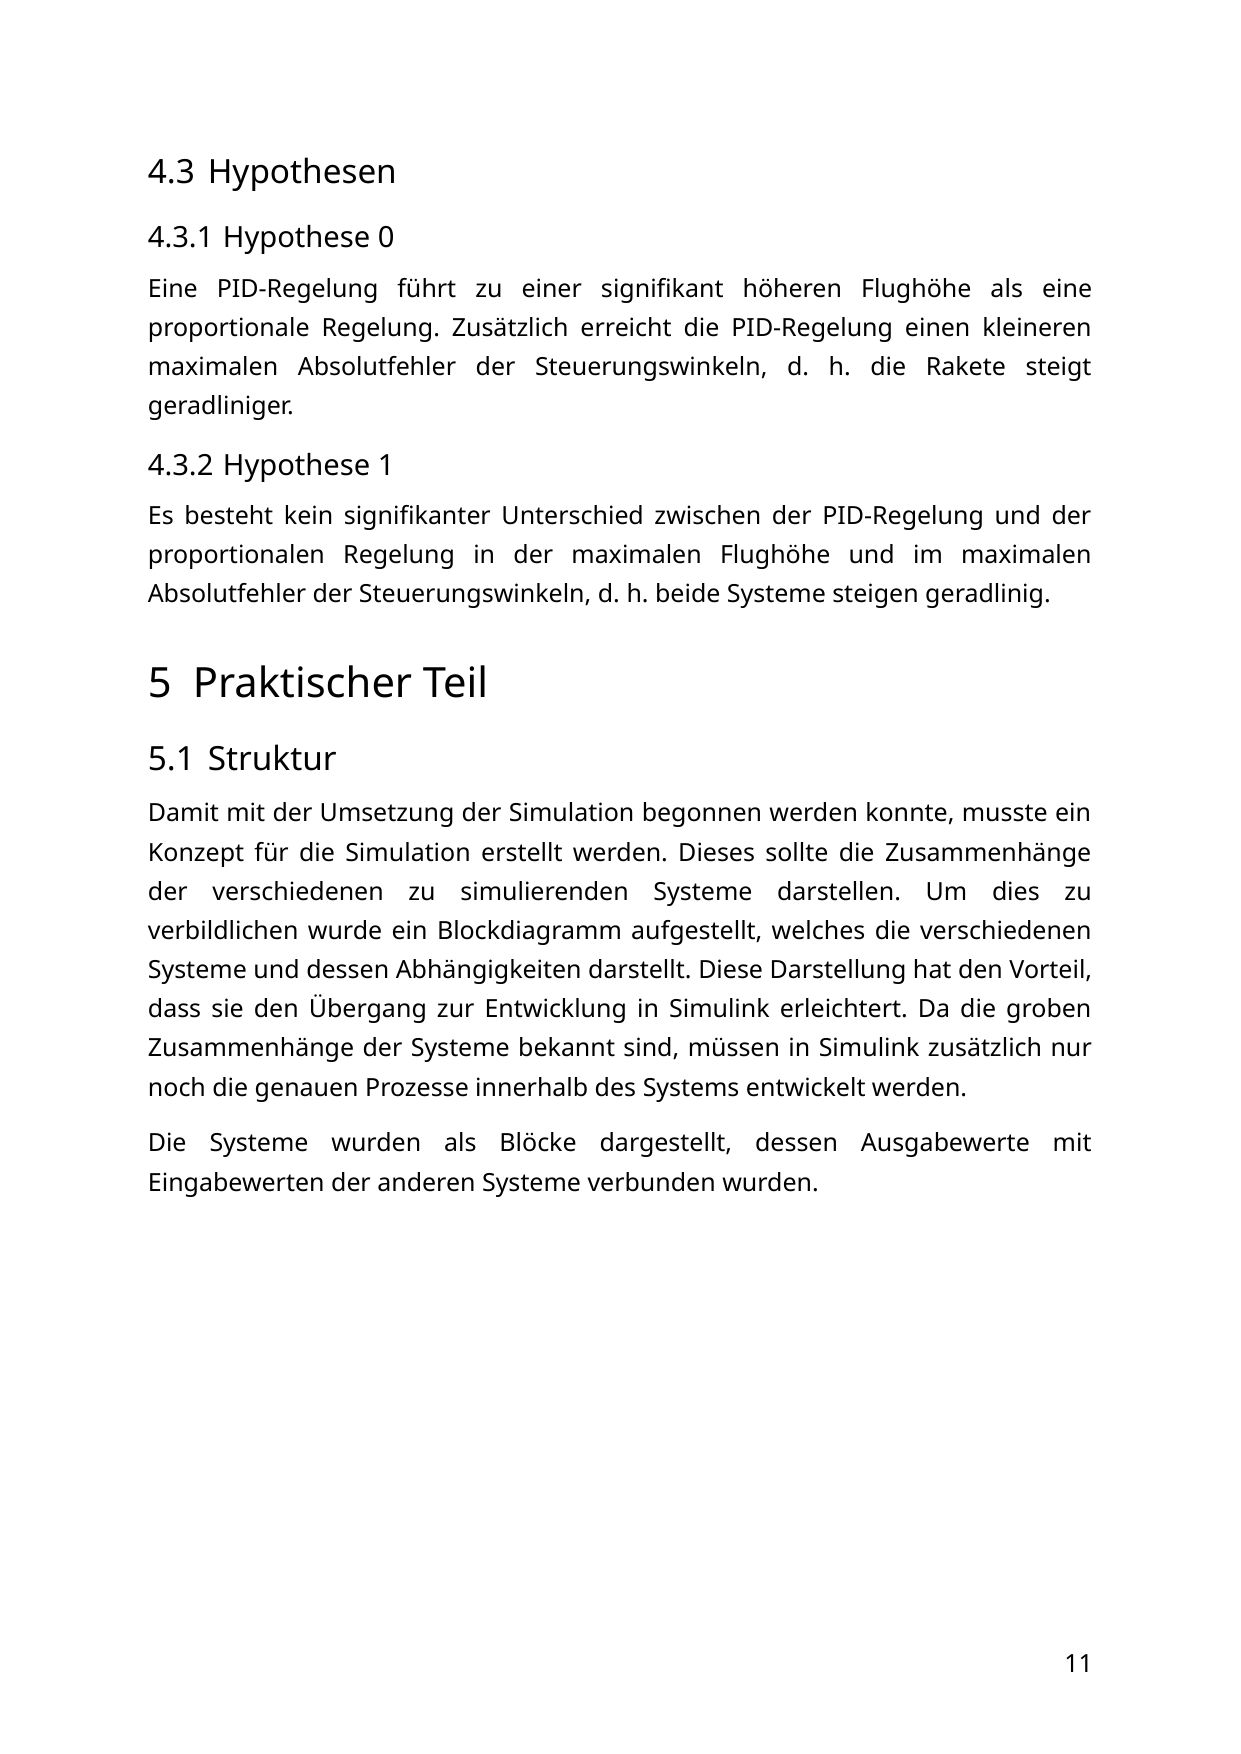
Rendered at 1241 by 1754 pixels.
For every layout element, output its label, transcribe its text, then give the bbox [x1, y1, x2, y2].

subtitle Hypothese 1 [148, 444, 1093, 483]
text Damit mit der Umsetzung der Simulation begonnen werden konnte, musste ein Konzept für die Simulation erstellt werden. Dieses sollte die Zusammenhänge der verschiedenen zu simulierenden Systeme darstellen. Um dies zu verbildlichen wurde ein Blockdiagramm aufgestellt, welches die verschiedenen Systeme und dessen Abhängigkeiten darstellt. Diese Darstellung hat den Vorteil, dass sie den Übergang zur Entwicklung in Simulink erleichtert. Da die groben Zusammenhänge der Systeme bekannt sind, müssen in Simulink zusätzlich nur noch die genauen Prozesse innerhalb des Systems entwickelt werden. [148, 795, 1093, 1103]
text Eine PID-Regelung führt zu einer signifikant höheren Flughöhe als eine proportionale Regelung. Zusätzlich erreicht die PID-Regelung einen kleineren maximalen Absolutfehler der Steuerungswinkeln, d. h. die Rakete steigt geradliniger. [148, 270, 1093, 422]
text Es besteht kein signifikanter Unterschied zwischen der PID-Regelung und der proportionalen Regelung in der maximalen Flughöhe und im maximalen Absolutfehler der Steuerungswinkeln, d. h. beide Systeme steigen geradlinig. [148, 498, 1093, 610]
subtitle Struktur [148, 734, 1093, 780]
subtitle Hypothesen [148, 148, 1093, 193]
text Die Systeme wurden als Blöcke dargestellt, dessen Ausgabewerte mit Eingabewerten der anderen Systeme verbunden wurden. [148, 1125, 1093, 1198]
subtitle Praktischer Teil [148, 653, 1093, 709]
subtitle Hypothese 0 [148, 216, 1093, 256]
